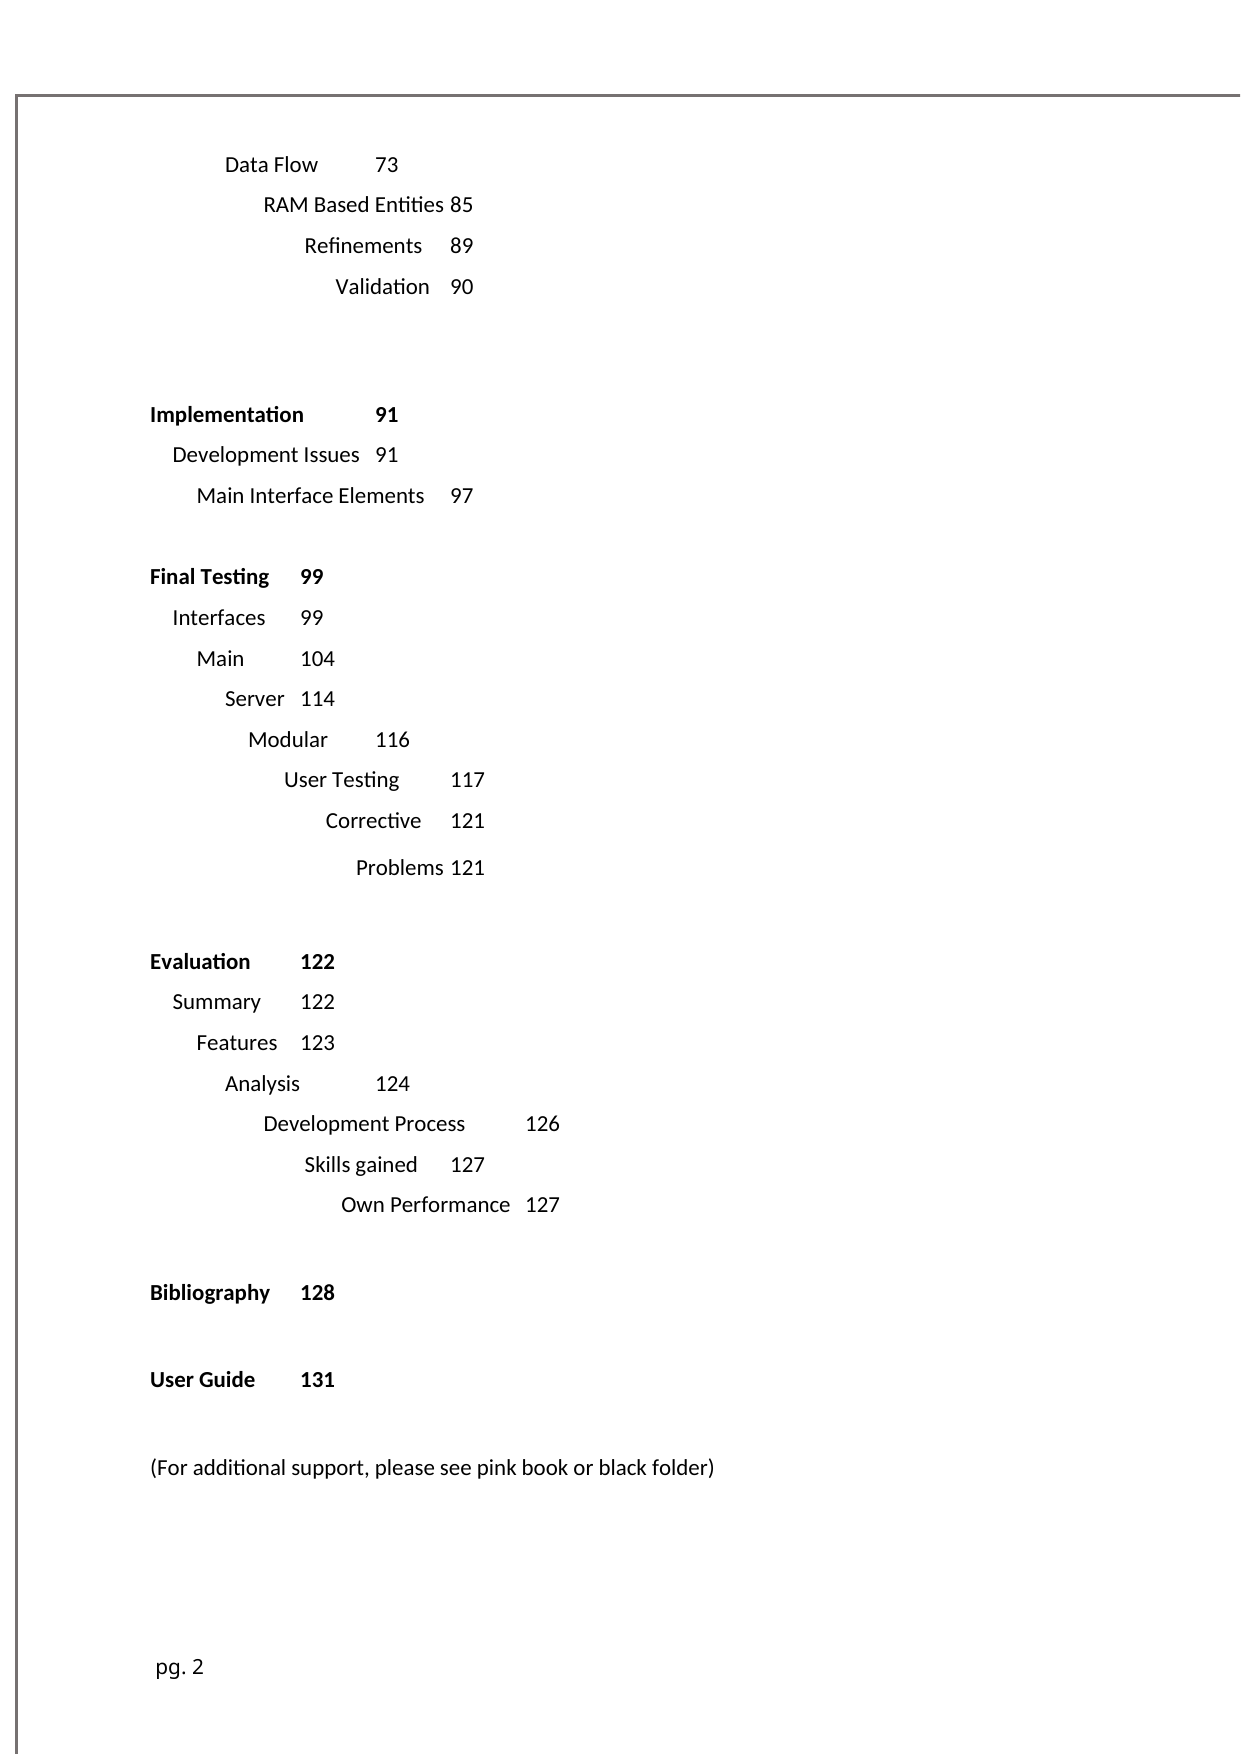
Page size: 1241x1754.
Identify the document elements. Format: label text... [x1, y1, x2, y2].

text (For additional support, please see pink book or black folder) [150, 1453, 1090, 1481]
